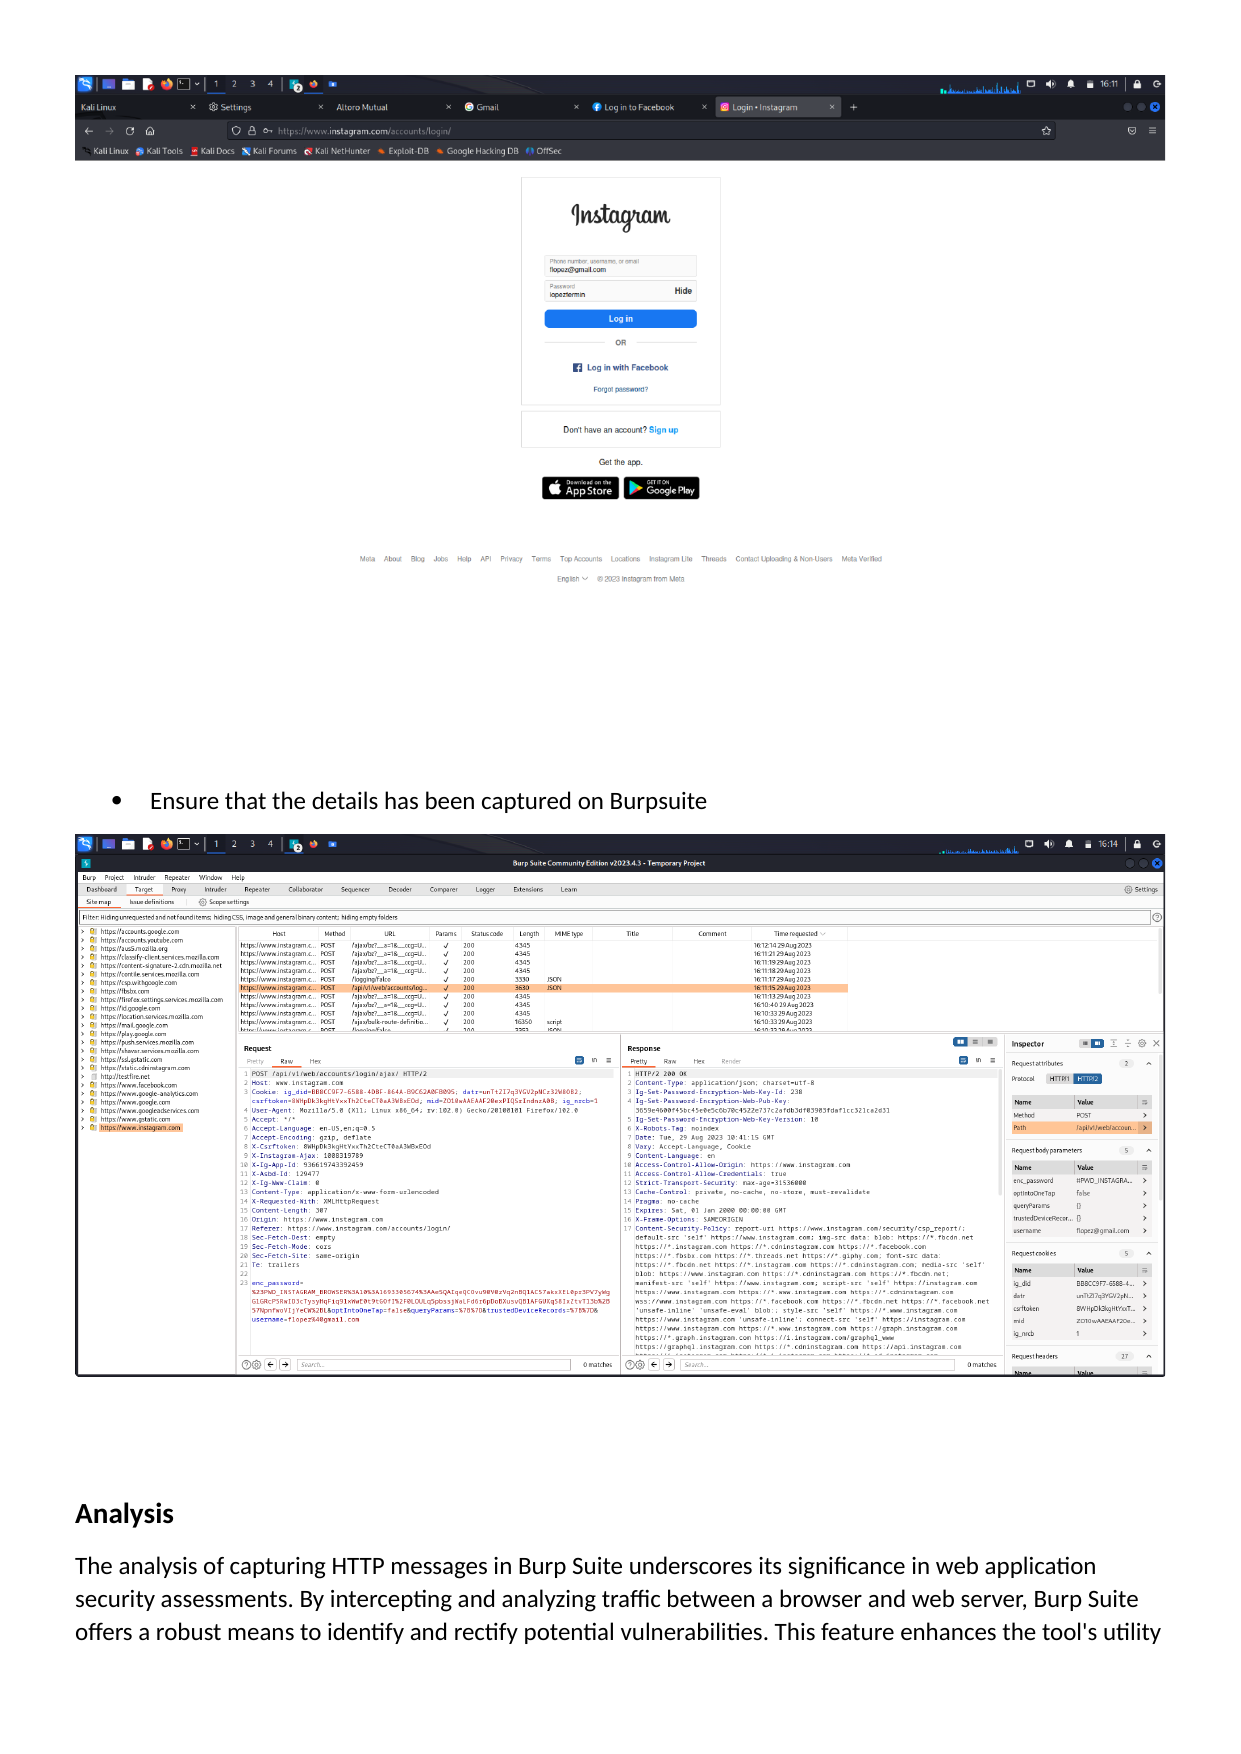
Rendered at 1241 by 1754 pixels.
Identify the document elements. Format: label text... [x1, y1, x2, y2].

list Ensure that the details has been captured on Burpsuite [112, 785, 1165, 815]
picture [75, 75, 1166, 618]
picture [75, 834, 1166, 1377]
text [75, 1550, 1165, 1646]
text Analysis [75, 1495, 1165, 1530]
